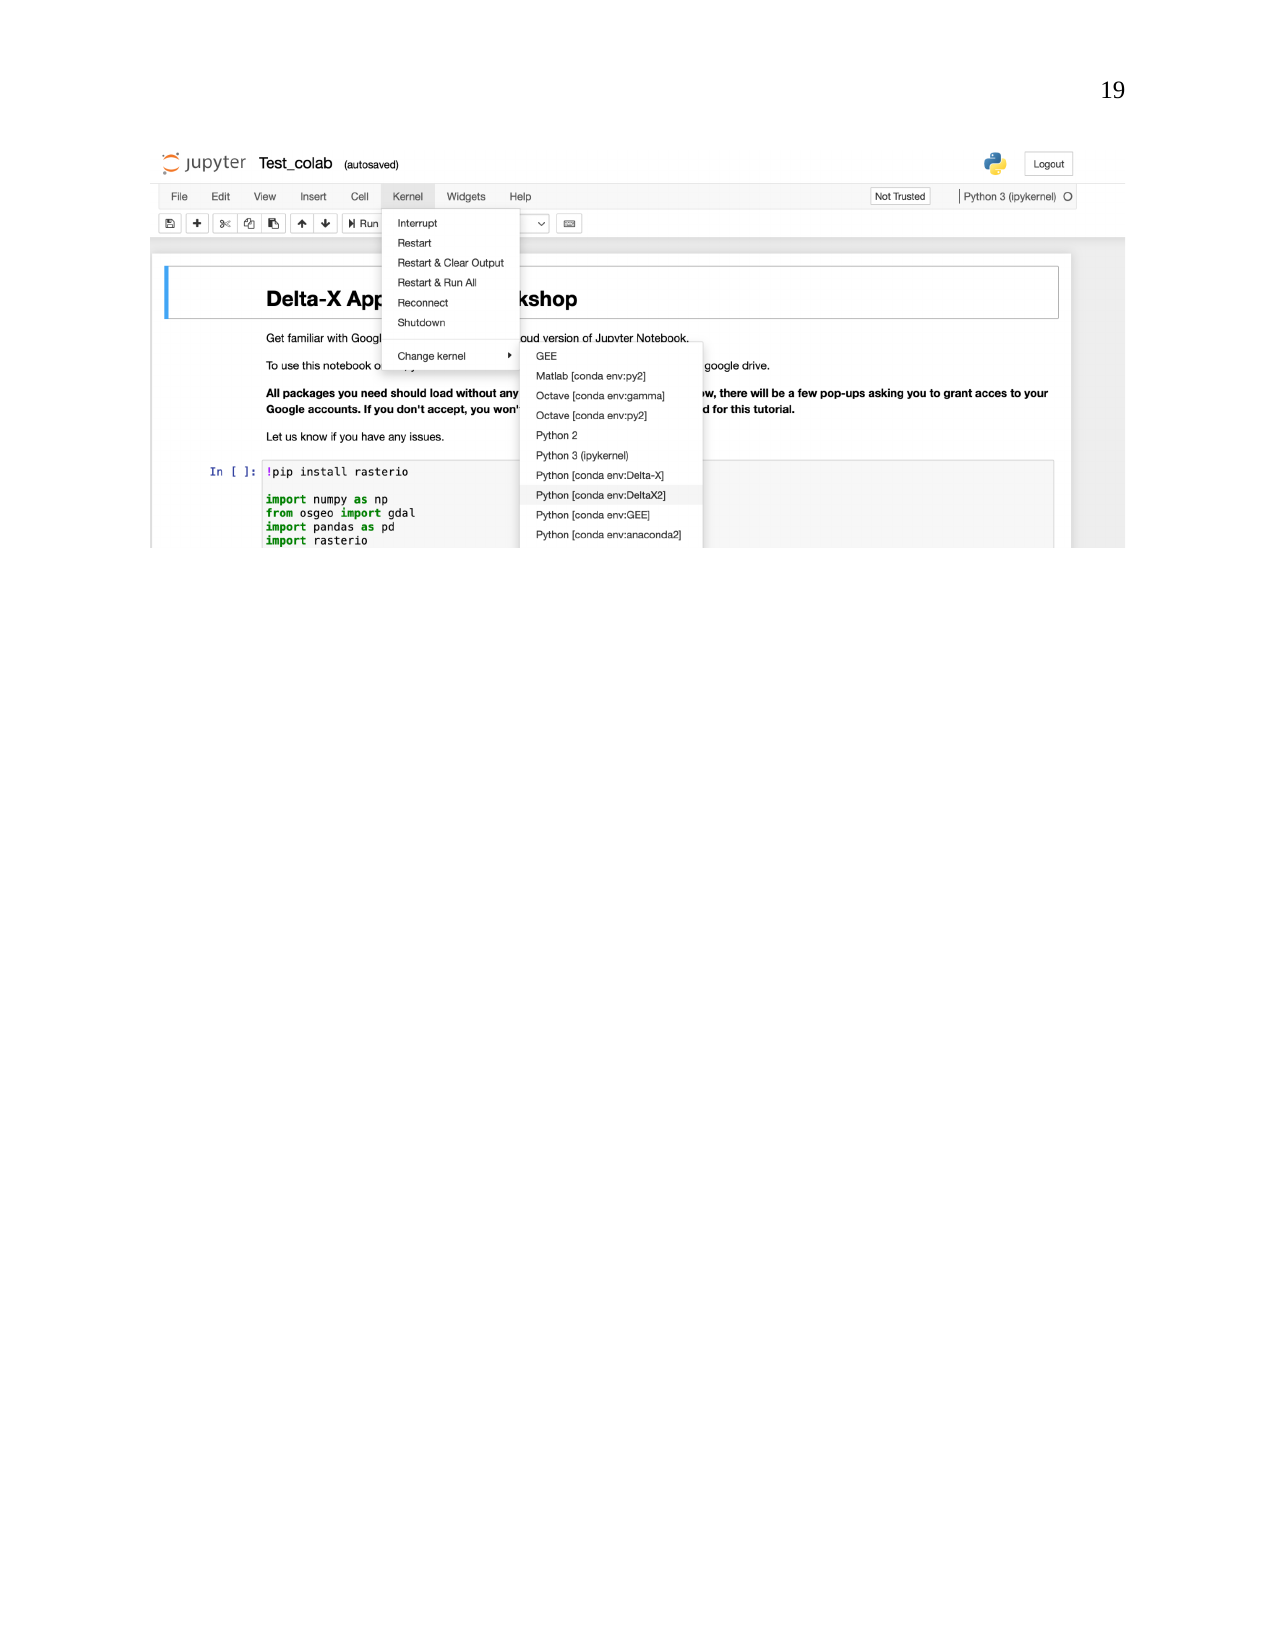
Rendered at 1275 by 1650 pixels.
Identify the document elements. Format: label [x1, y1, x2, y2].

picture [150, 150, 1125, 548]
